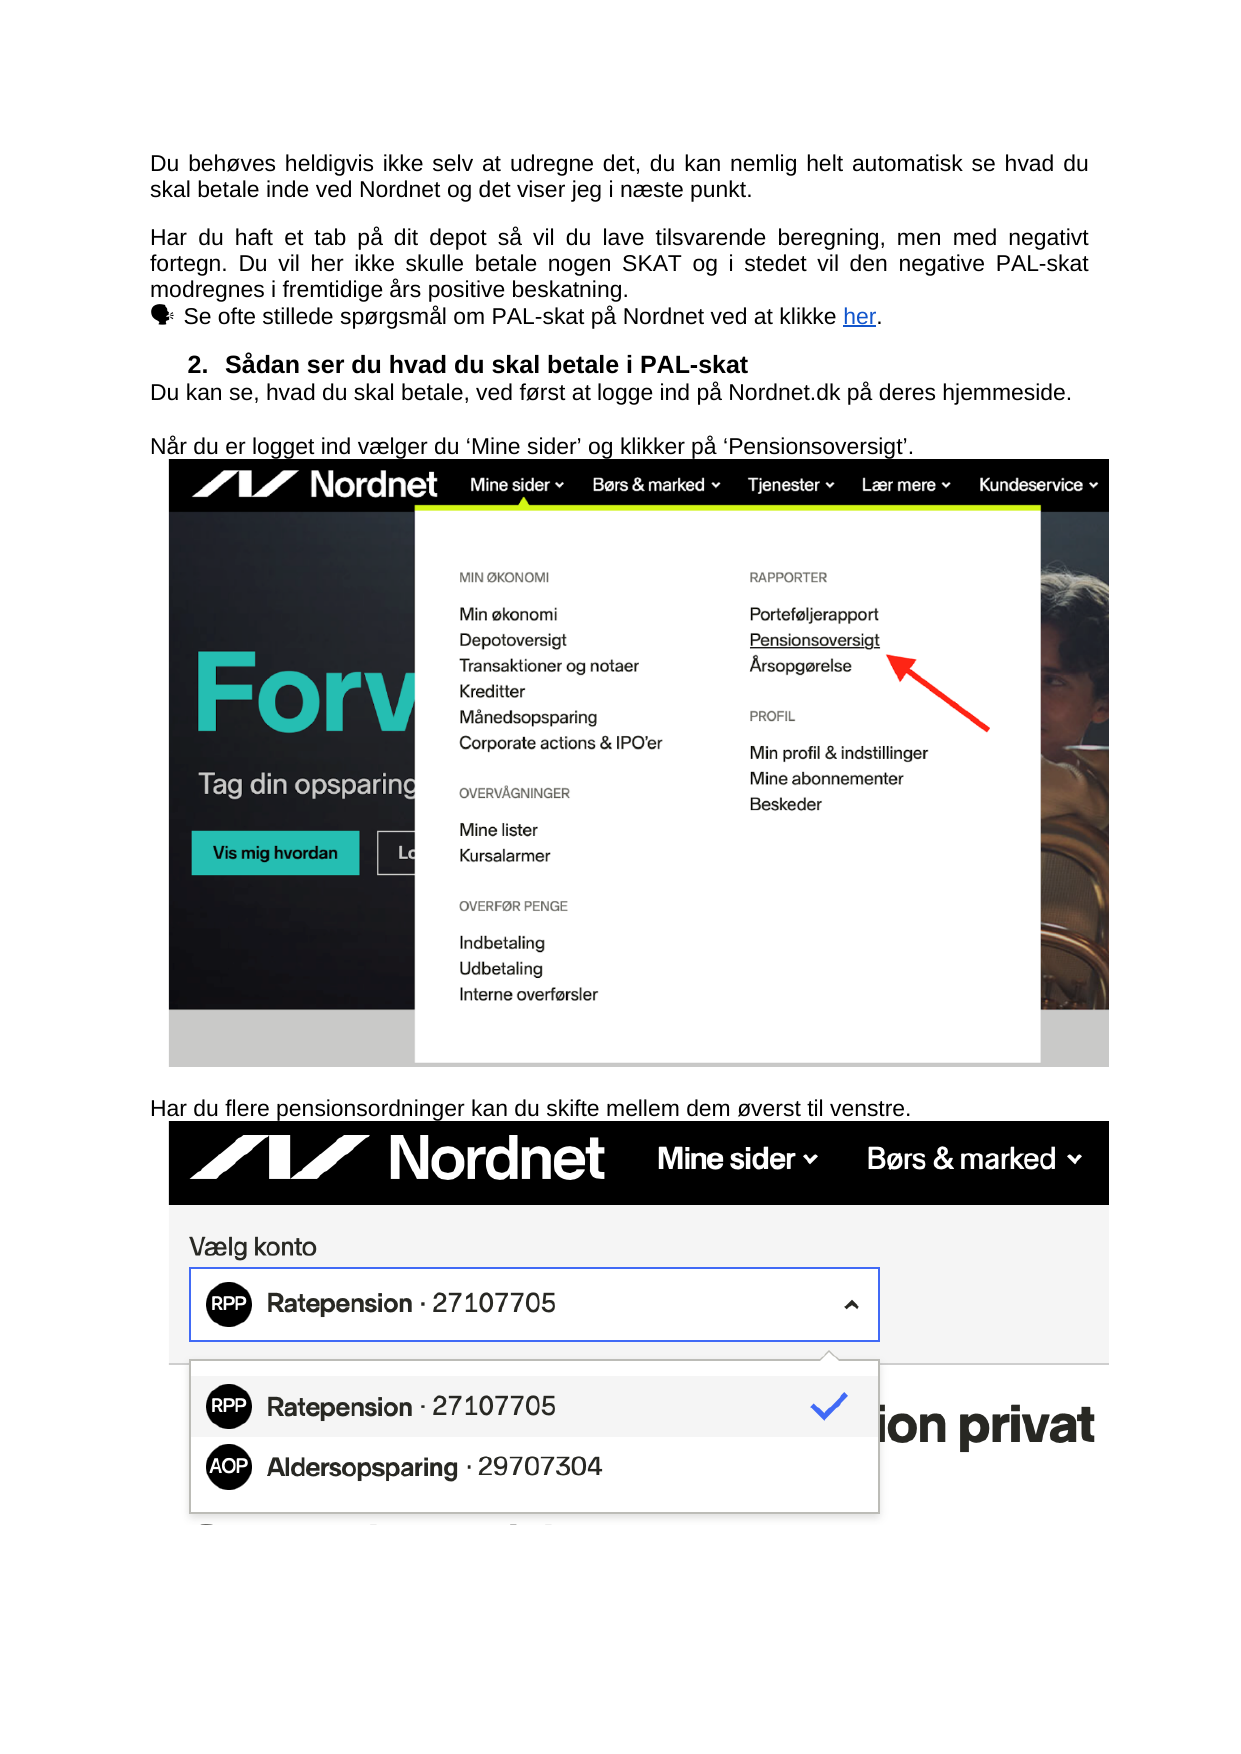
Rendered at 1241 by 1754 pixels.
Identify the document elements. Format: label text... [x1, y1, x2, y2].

text Har du flere pensionsordninger kan du skifte mellem dem øverst til venstre. [150, 1095, 1090, 1121]
list Sådan ser du hvad du skal betale i PAL-skat [187, 350, 1090, 378]
text Når du er logget ind vælger du ‘Mine sider’ og klikker på ‘Pensionsoversigt’. [150, 405, 1090, 459]
text 🗣 Se ofte stillede spørgsmål om PAL-skat på Nordnet ved at klikke her. [150, 303, 1090, 329]
text Du behøves heldigvis ikke selv at udregne det, du kan nemlig helt automatisk se hvad du skal betale inde ved Nordnet og det viser jeg i næste punkt. [150, 150, 1090, 203]
text Har du haft et tab på dit depot så vil du lave tilsvarende beregning, men med negativt fortegn. Du vil her ikke skulle betale nogen SKAT og i stedet vil den negative PAL-skat modregnes i fremtidige års positive beskatning. [150, 223, 1090, 303]
text Du kan se, hvad du skal betale, ved først at logge ind på Nordnet.dk på deres hjemmeside. [150, 378, 1090, 405]
